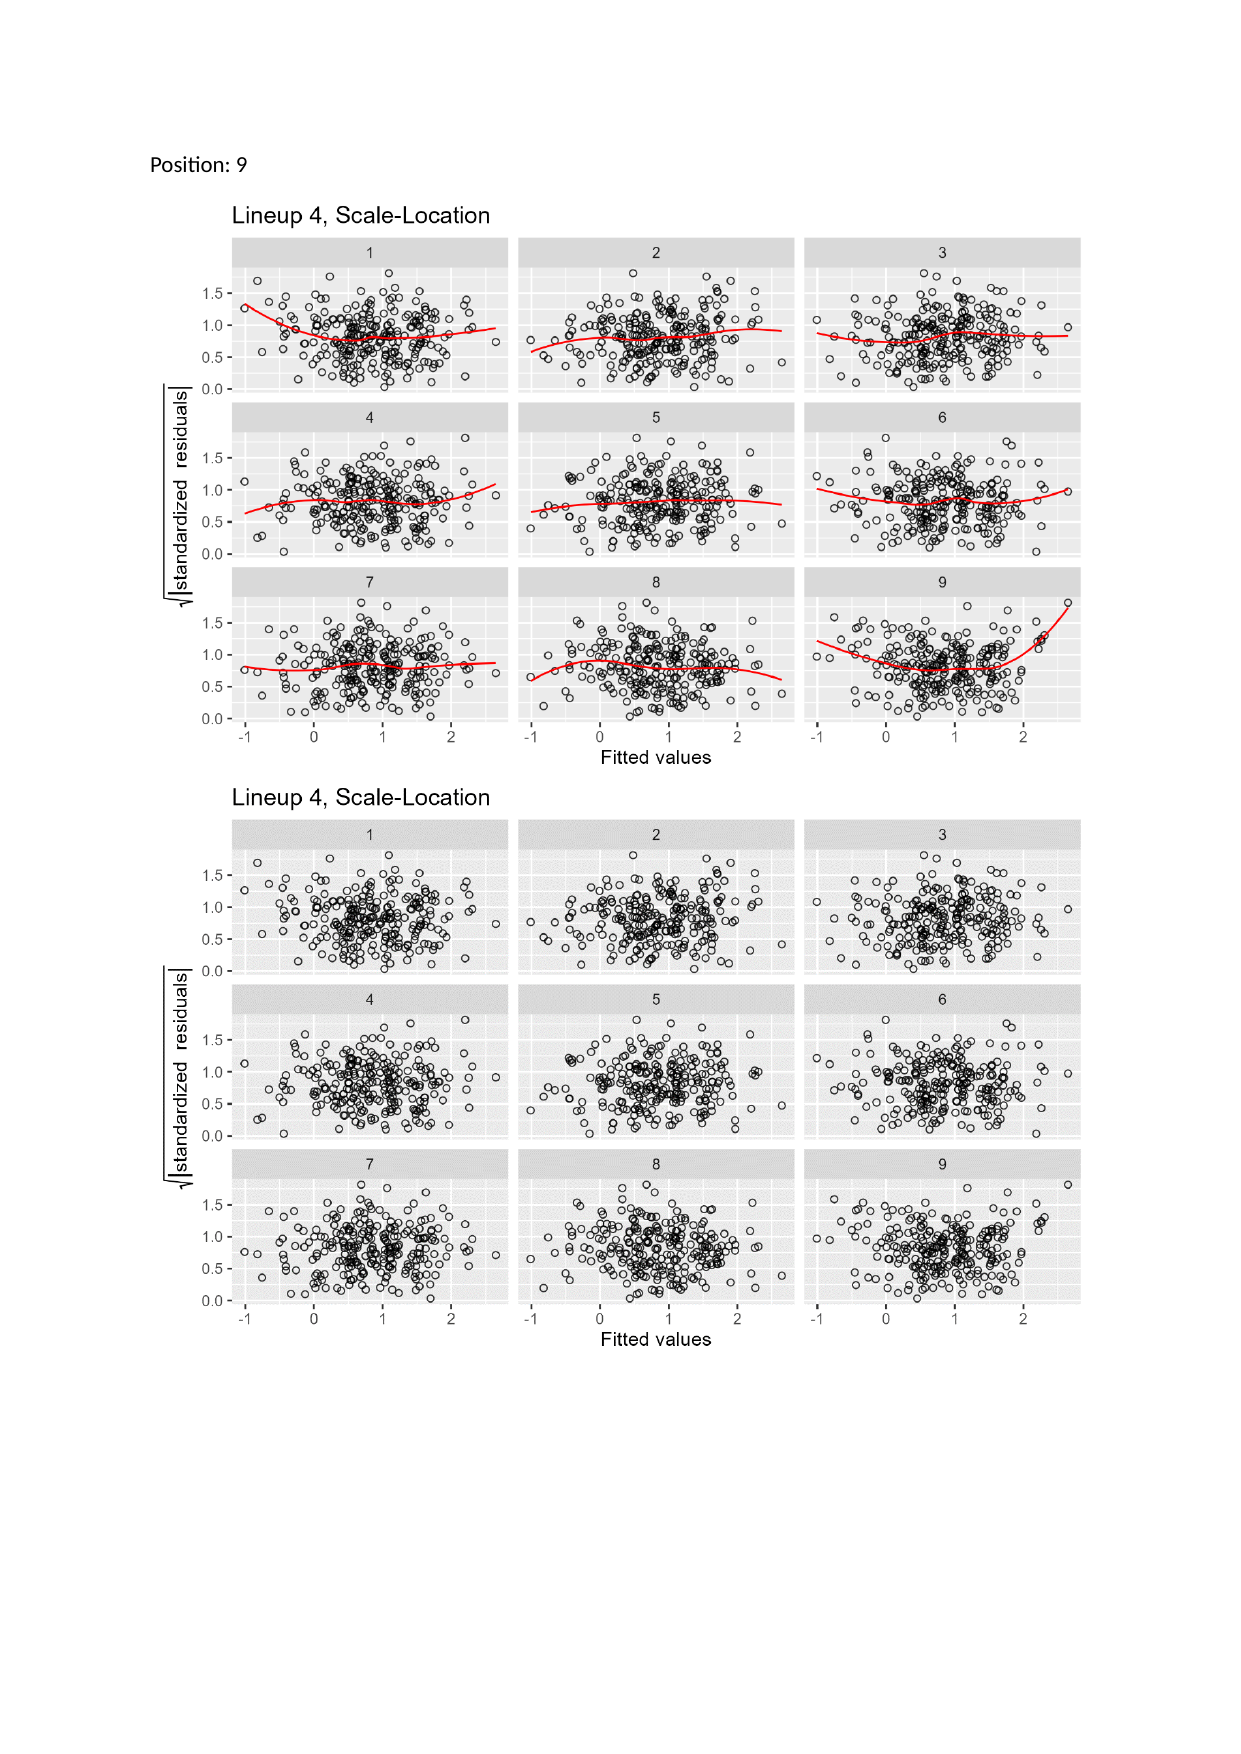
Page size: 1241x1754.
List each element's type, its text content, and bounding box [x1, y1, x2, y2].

picture [150, 196, 1090, 777]
text Position: 9 [150, 150, 1090, 178]
picture [150, 778, 1090, 1359]
